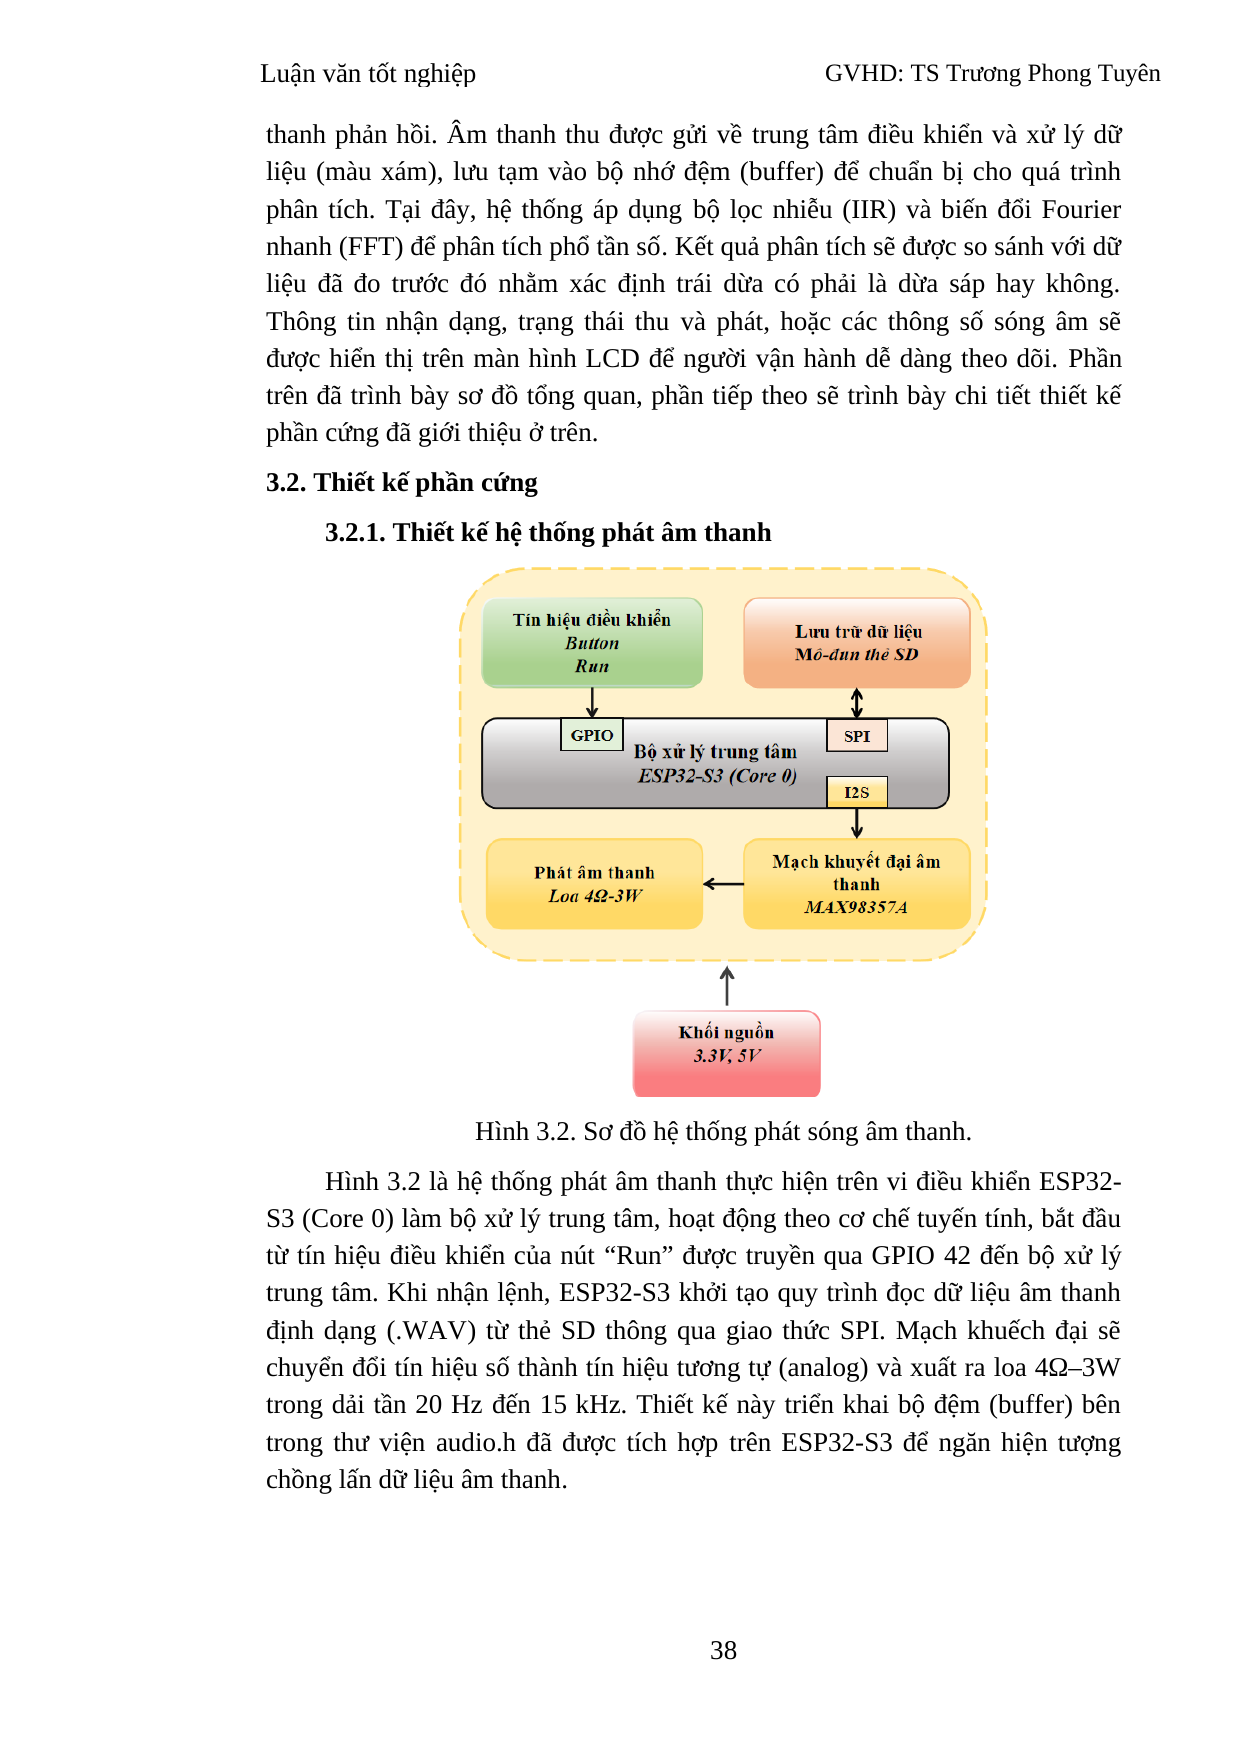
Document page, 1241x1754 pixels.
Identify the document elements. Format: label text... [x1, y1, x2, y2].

text 3.2.1. Thiết kế hệ thống phát âm thanh [266, 516, 1122, 547]
text Hình 3.2. Sơ đồ hệ thống phát sóng âm thanh. [266, 1115, 1122, 1146]
text 3.2. Thiết kế phần cứng [266, 466, 1122, 497]
picture [442, 565, 1005, 1097]
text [266, 118, 1122, 448]
text Hình 3.2 là hệ thống phát âm thanh thực hiện trên vi điều khiển ESP32-S3 (Core 0) làm bộ xử lý trung tâm, hoạt động theo cơ chế tuyến tính, bắt đầu từ tín hiệu điều khiển của nút “Run” được truyền qua GPIO 42 đến bộ xử lý trung tâm. Khi nhận lệnh, ESP32-S3 khởi tạo quy trình đọc dữ liệu âm thanh định dạng (.WAV) từ thẻ SD thông qua giao thức SPI. Mạch khuếch đại sẽ chuyển đổi tín hiệu số thành tín hiệu tương tự (analog) và xuất ra loa 4Ω–3W trong dải tần 20 Hz đến 15 kHz. Thiết kế này triển khai bộ đệm (buffer) bên trong thư viện audio.h đã được tích hợp trên ESP32-S3 để ngăn hiện tượng chồng lấn dữ liệu âm thanh. [266, 1164, 1122, 1494]
